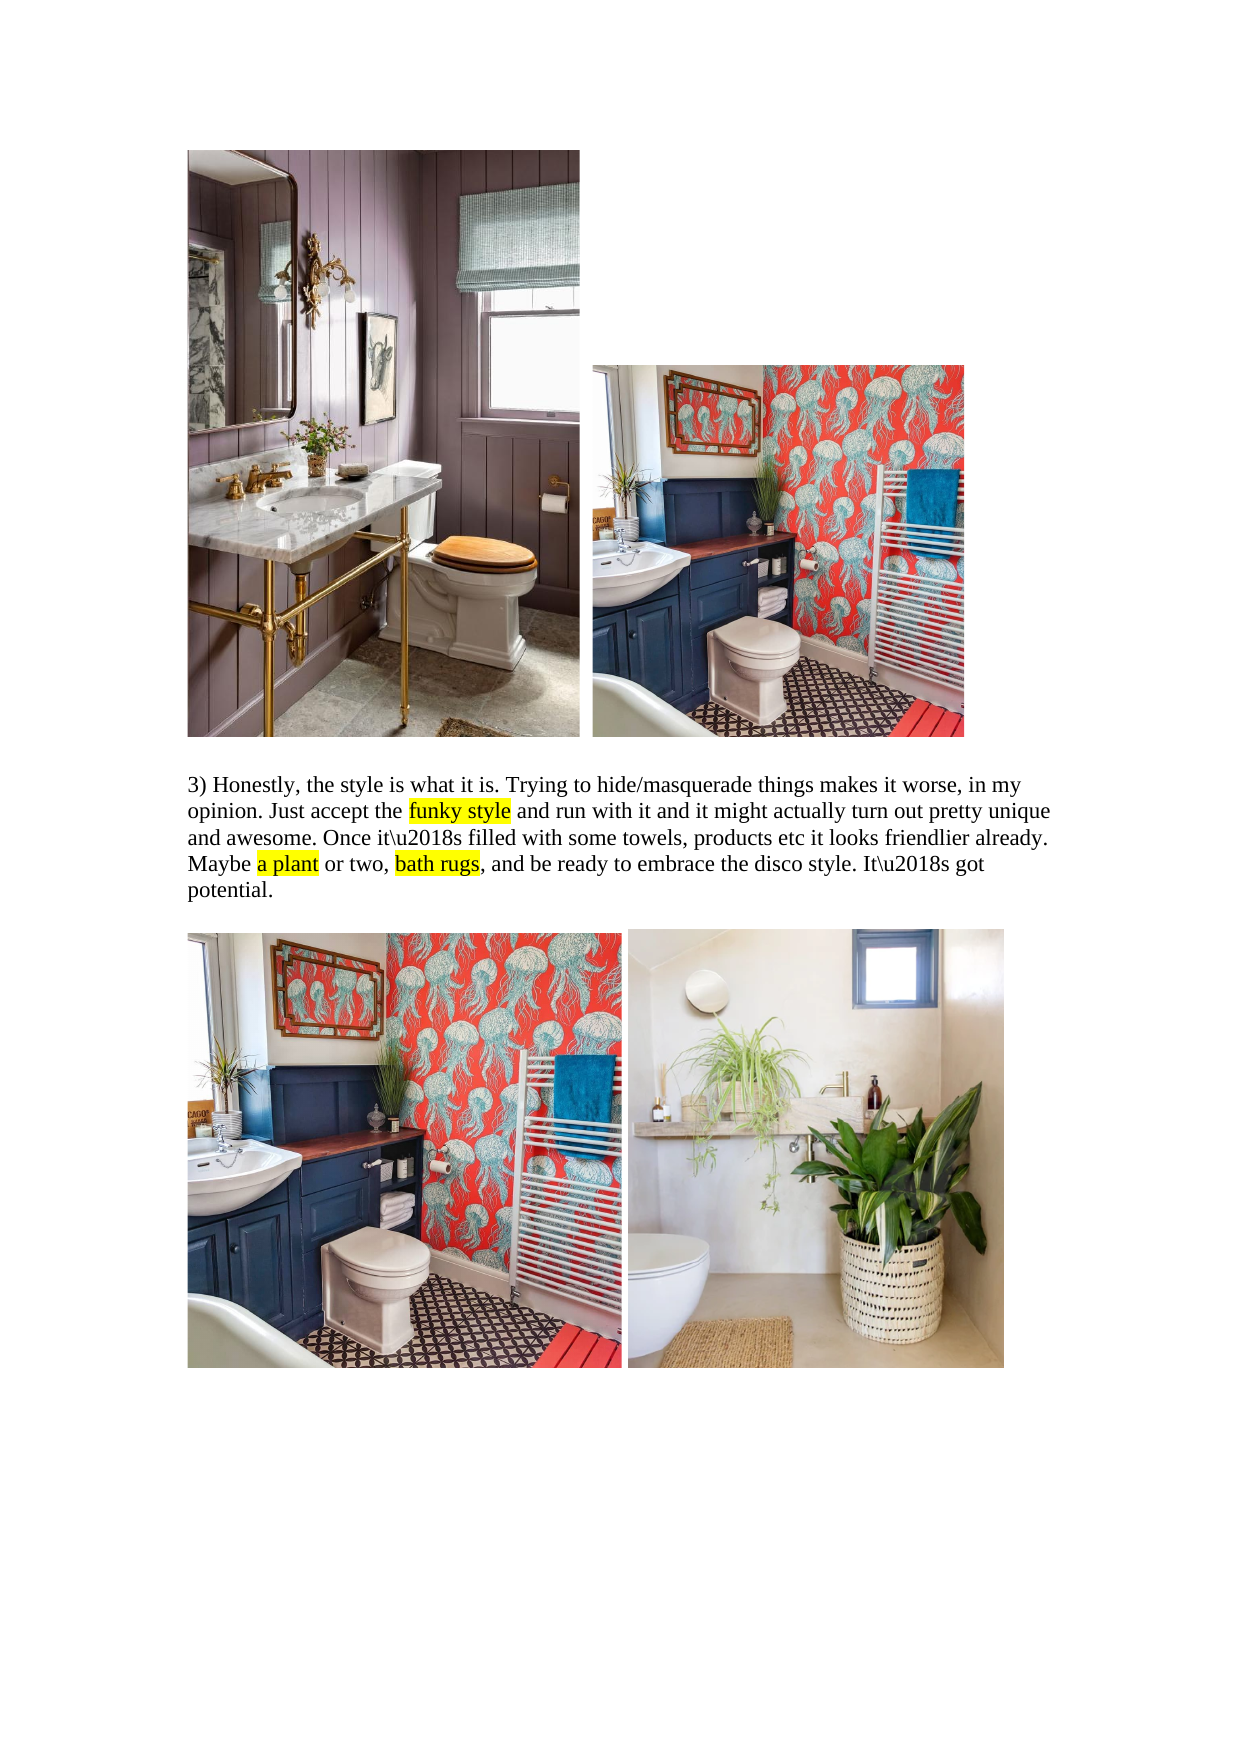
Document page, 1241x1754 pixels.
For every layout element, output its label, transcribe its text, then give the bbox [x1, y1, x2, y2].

picture [628, 929, 1004, 1368]
picture [187, 933, 622, 1368]
picture [592, 365, 965, 737]
picture [187, 150, 580, 737]
list Honestly, the style is what it is. Trying to hide/masquerade things makes it worse, in my opinion. Just accept the funky style and run with it and it might actually turn out pretty unique and awesome. Once it\u2018s filled with some towels, products etc it looks friendlier already. Maybe a plant or two, bath rugs, and be ready to embrace the disco style. It\u2018s got potential. [187, 771, 1053, 903]
